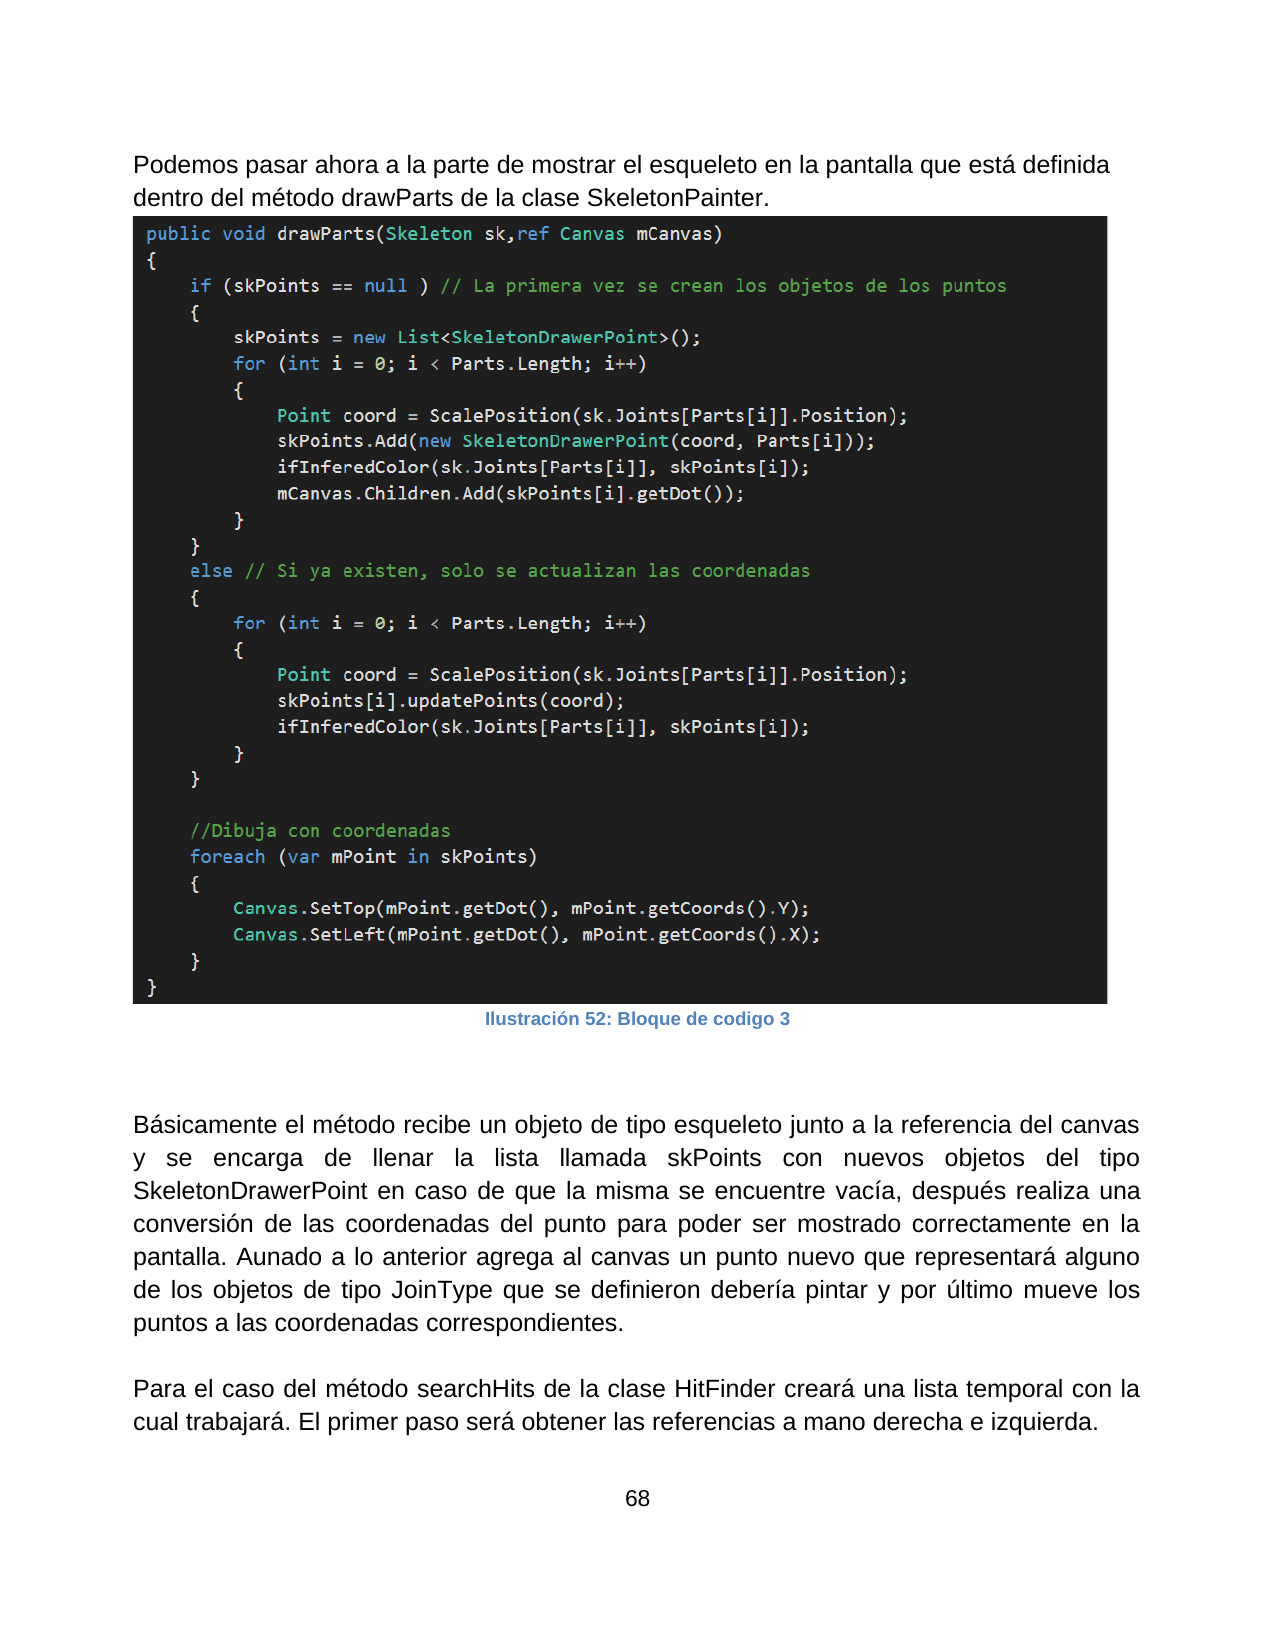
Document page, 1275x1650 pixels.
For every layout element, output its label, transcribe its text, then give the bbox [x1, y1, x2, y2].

picture [132, 216, 1108, 1004]
text Ilustración 52: Bloque de codigo 3 [133, 1007, 1142, 1029]
text Podemos pasar ahora a la parte de mostrar el esqueleto en la pantalla que está definida dentro del método drawParts de la clase SkeletonPainter. [133, 150, 1142, 212]
text Básicamente el método recibe un objeto de tipo esqueleto junto a la referencia del canvas y se encarga de llenar la lista llamada skPoints con nuevos objetos del tipo SkeletonDrawerPoint en caso de que la misma se encuentre vacía, después realiza una conversión de las coordenadas del punto para poder ser mostrado correctamente en la pantalla. Aunado a lo anterior agrega al canvas un punto nuevo que representará alguno de los objetos de tipo JoinType que se definieron debería pintar y por último mueve los puntos a las coordenadas correspondientes. [133, 1110, 1142, 1337]
text Para el caso del método searchHits de la clase HitFinder creará una lista temporal con la cual trabajará. El primer paso será obtener las referencias a mano derecha e izquierda. [133, 1374, 1142, 1436]
